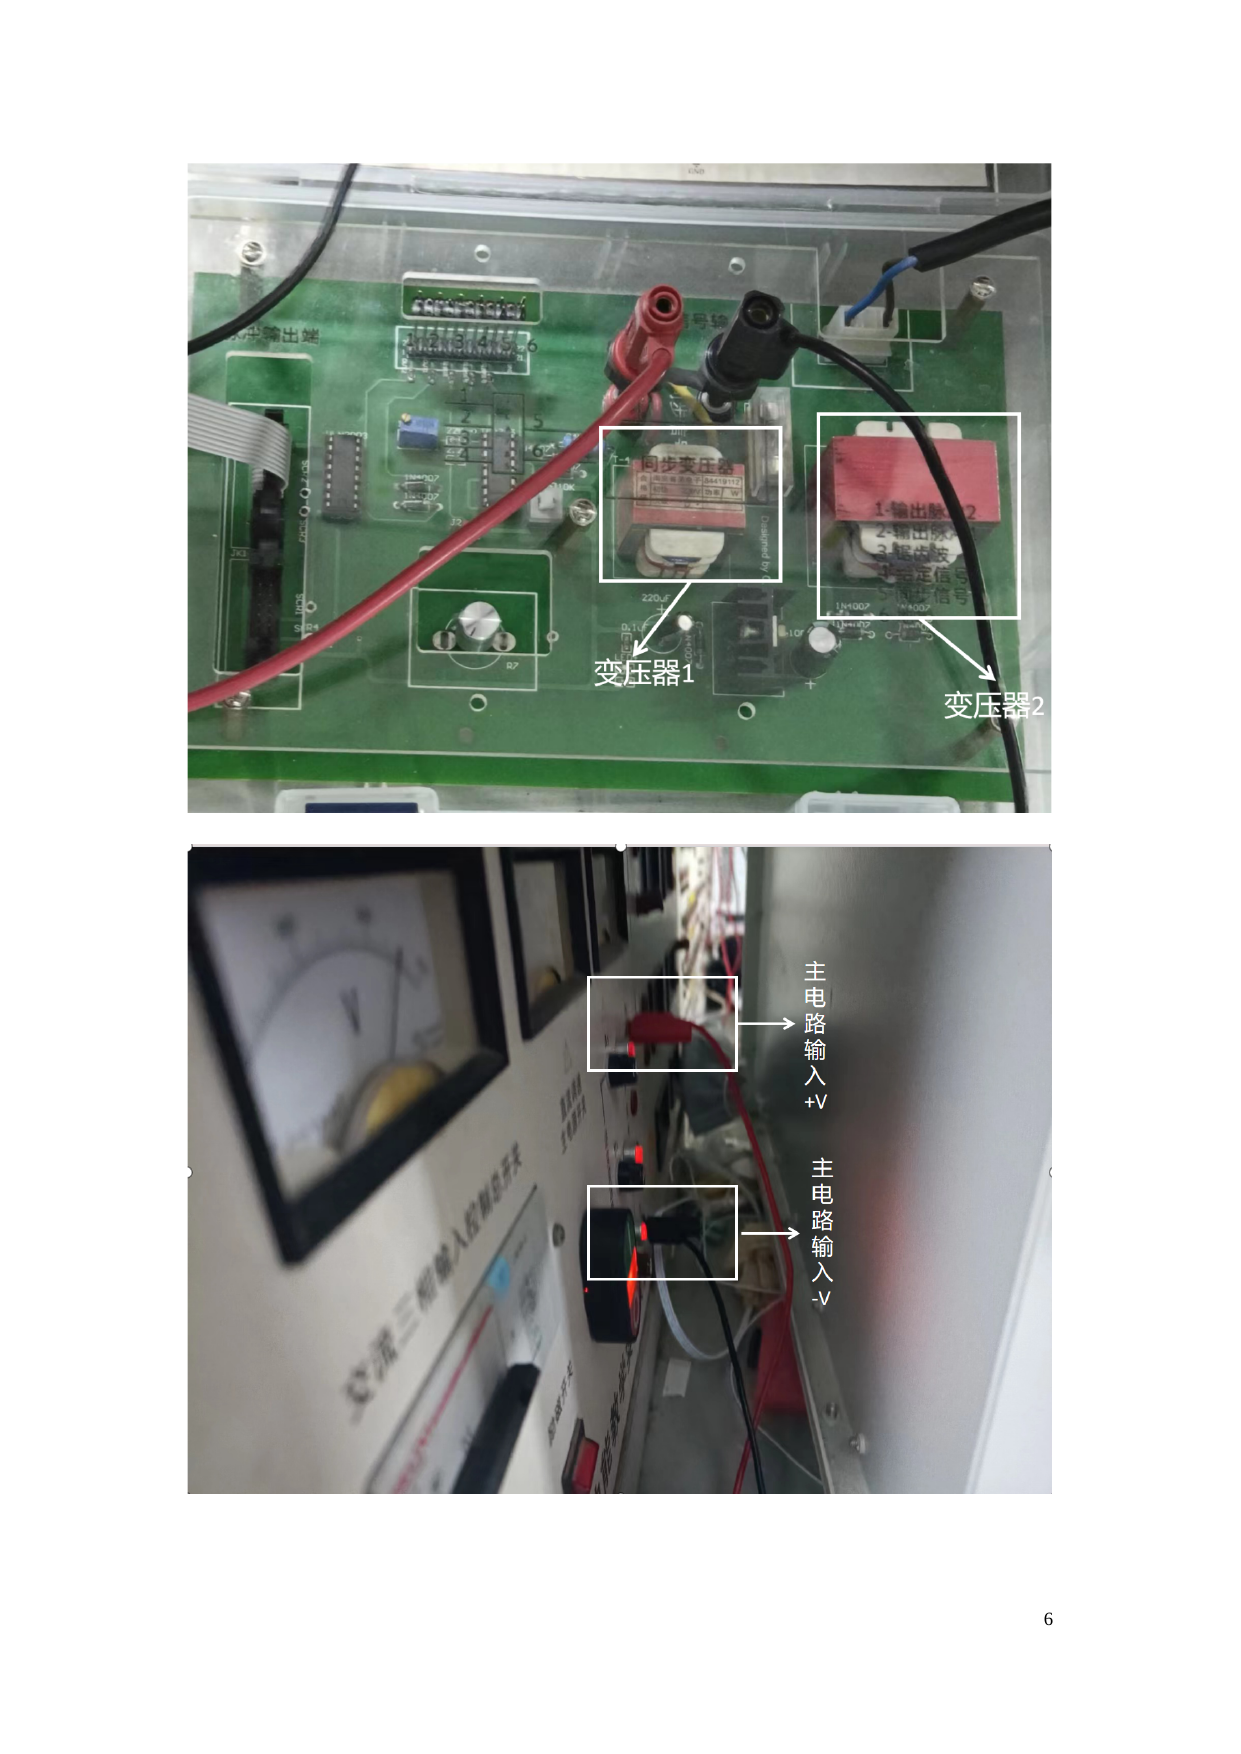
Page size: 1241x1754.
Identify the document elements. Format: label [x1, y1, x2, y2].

picture [187, 844, 1052, 1494]
picture [187, 162, 1052, 813]
